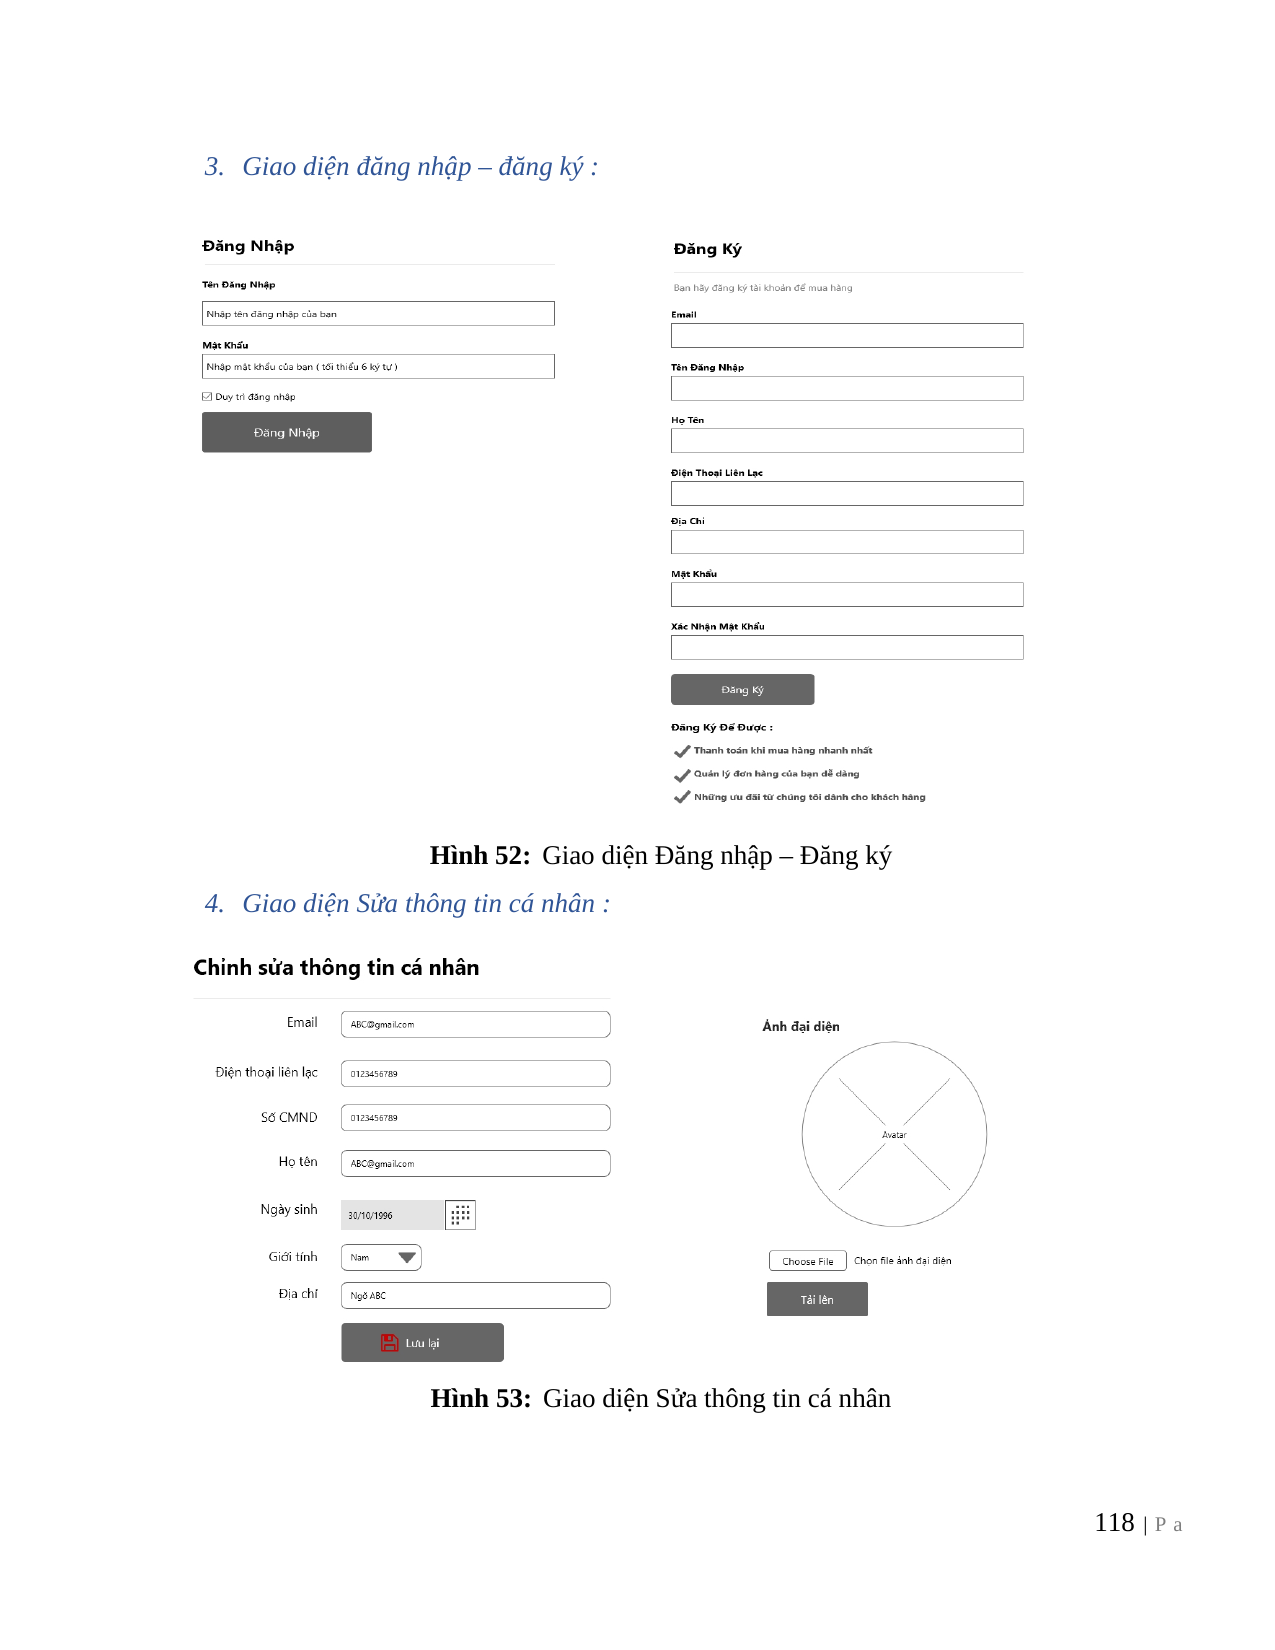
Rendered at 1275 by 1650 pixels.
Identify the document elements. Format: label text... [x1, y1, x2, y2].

subtitle Giao diện Sửa thông tin cá nhân [187, 1383, 1134, 1414]
subtitle Giao diện Đăng nhập – Đăng ký [187, 839, 1134, 870]
subtitle Giao diện đăng nhập – đăng ký : [204, 150, 1134, 181]
picture [150, 193, 1135, 818]
subtitle Giao diện Sửa thông tin cá nhân : [204, 887, 1134, 919]
picture [150, 931, 1135, 1362]
